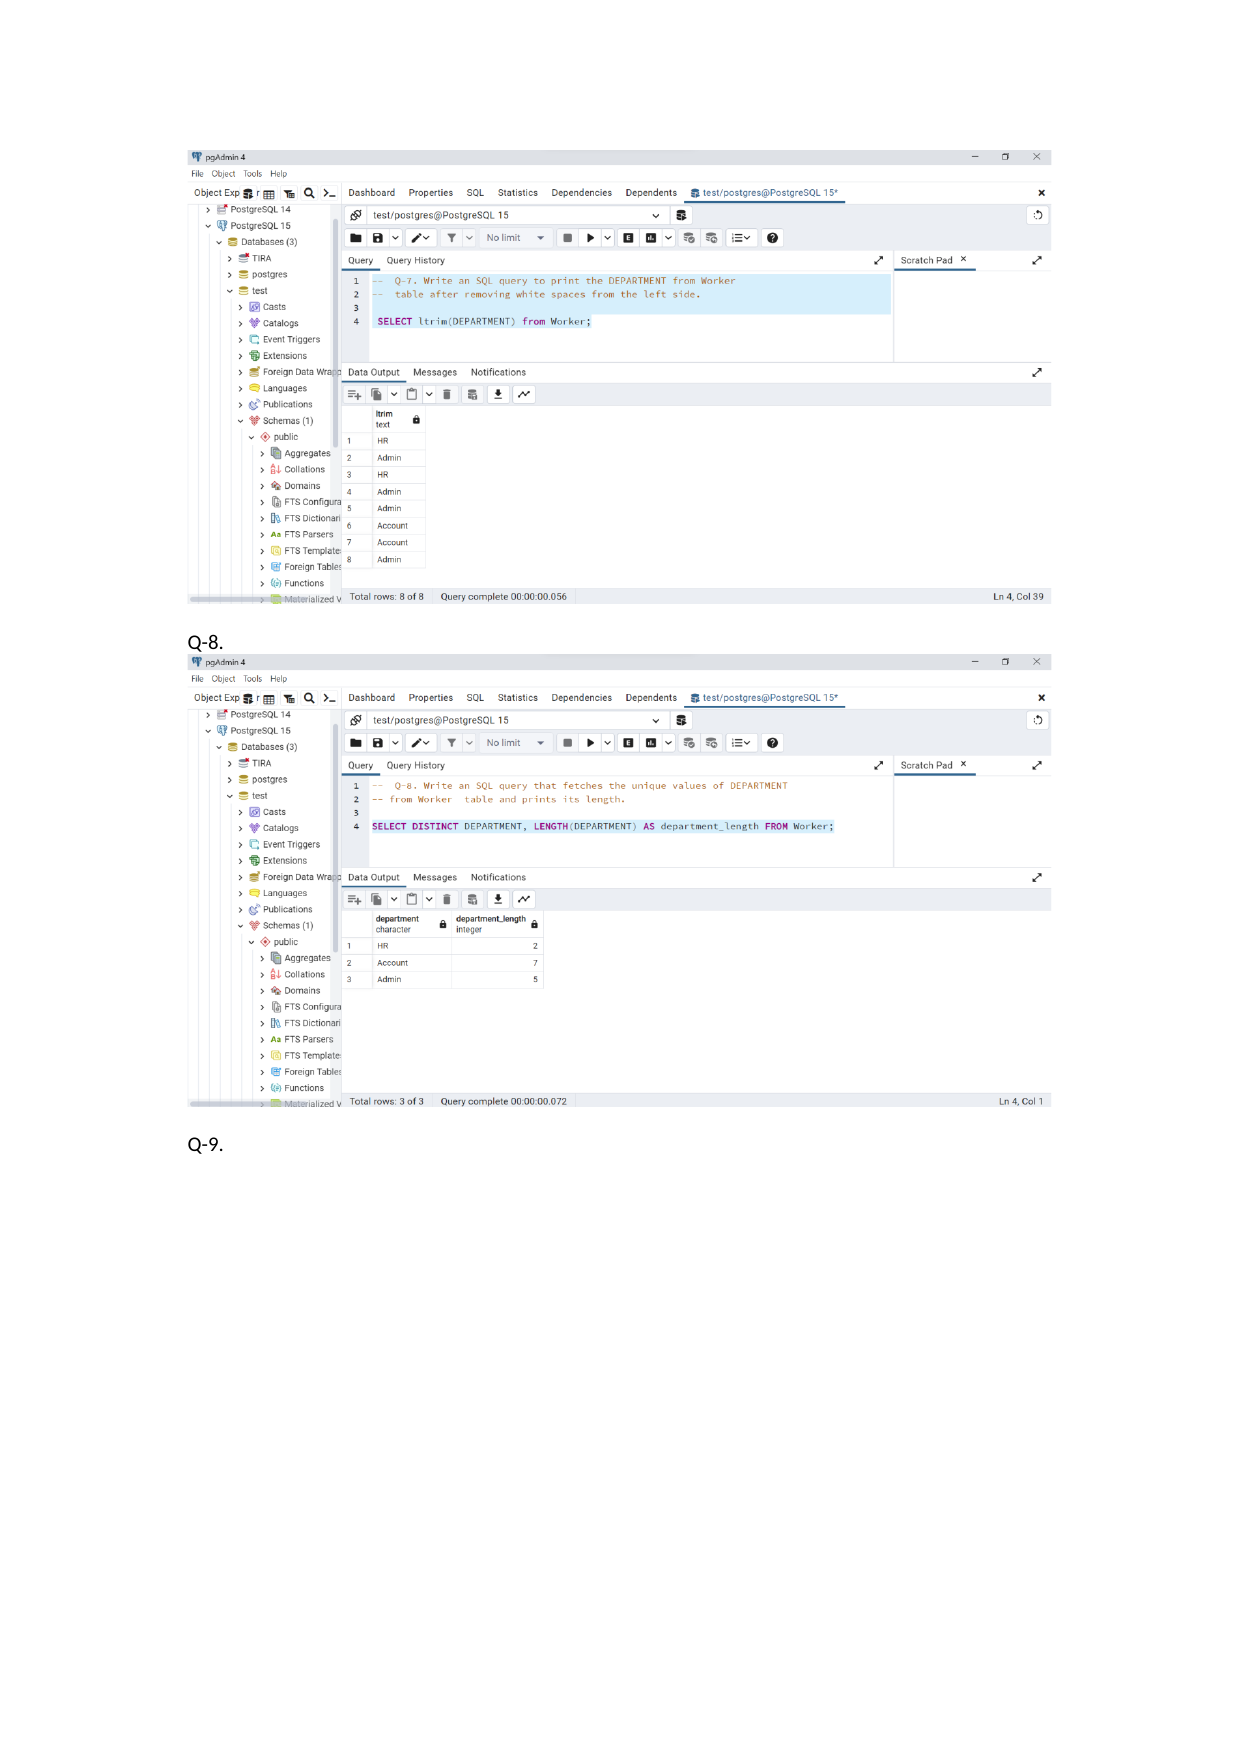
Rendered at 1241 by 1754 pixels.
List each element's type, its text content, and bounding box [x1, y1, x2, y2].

text Q-8. [187, 629, 1053, 654]
text Q-9. [187, 1132, 1053, 1157]
picture [187, 150, 1052, 604]
picture [187, 654, 1052, 1107]
